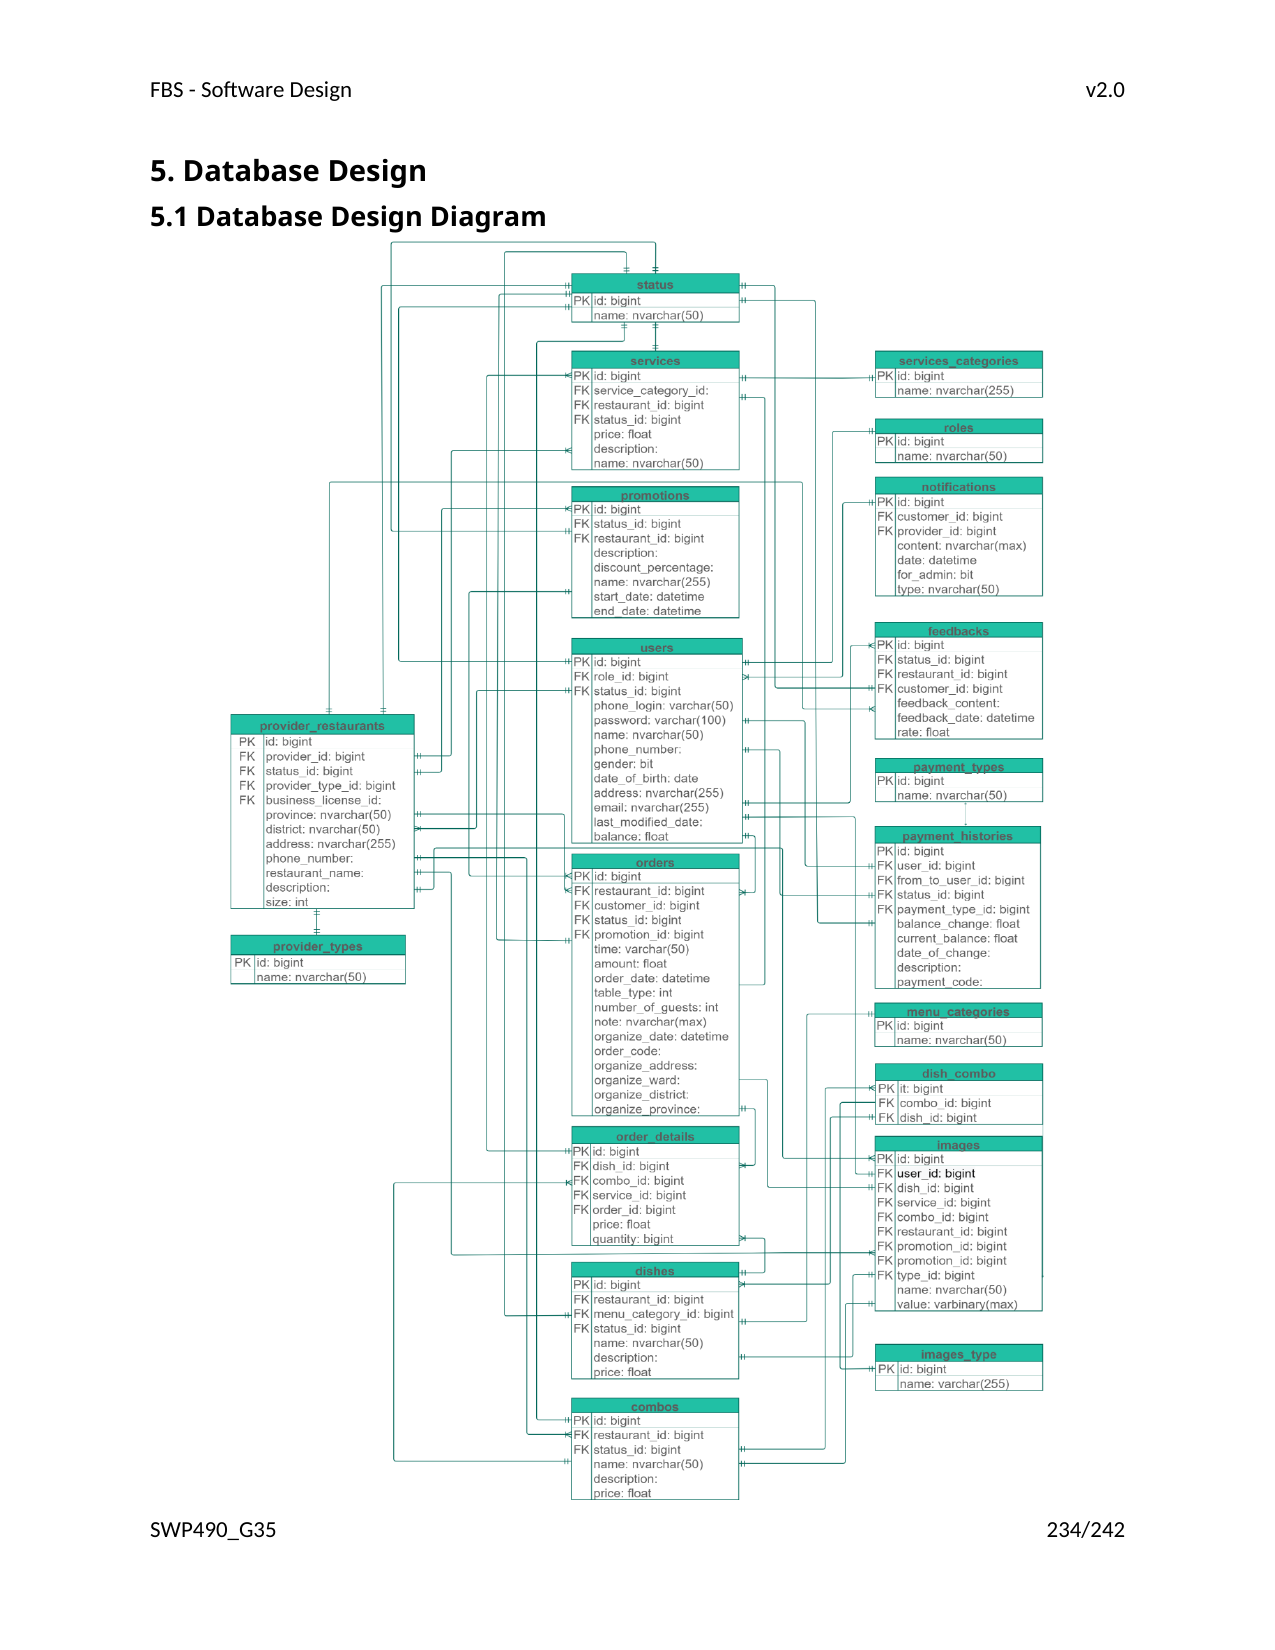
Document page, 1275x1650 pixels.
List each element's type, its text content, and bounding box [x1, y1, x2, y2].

picture [230, 236, 1045, 1500]
subtitle 5.1 Database Design Diagram [150, 197, 1125, 234]
subtitle 5. Database Design [150, 150, 1125, 190]
